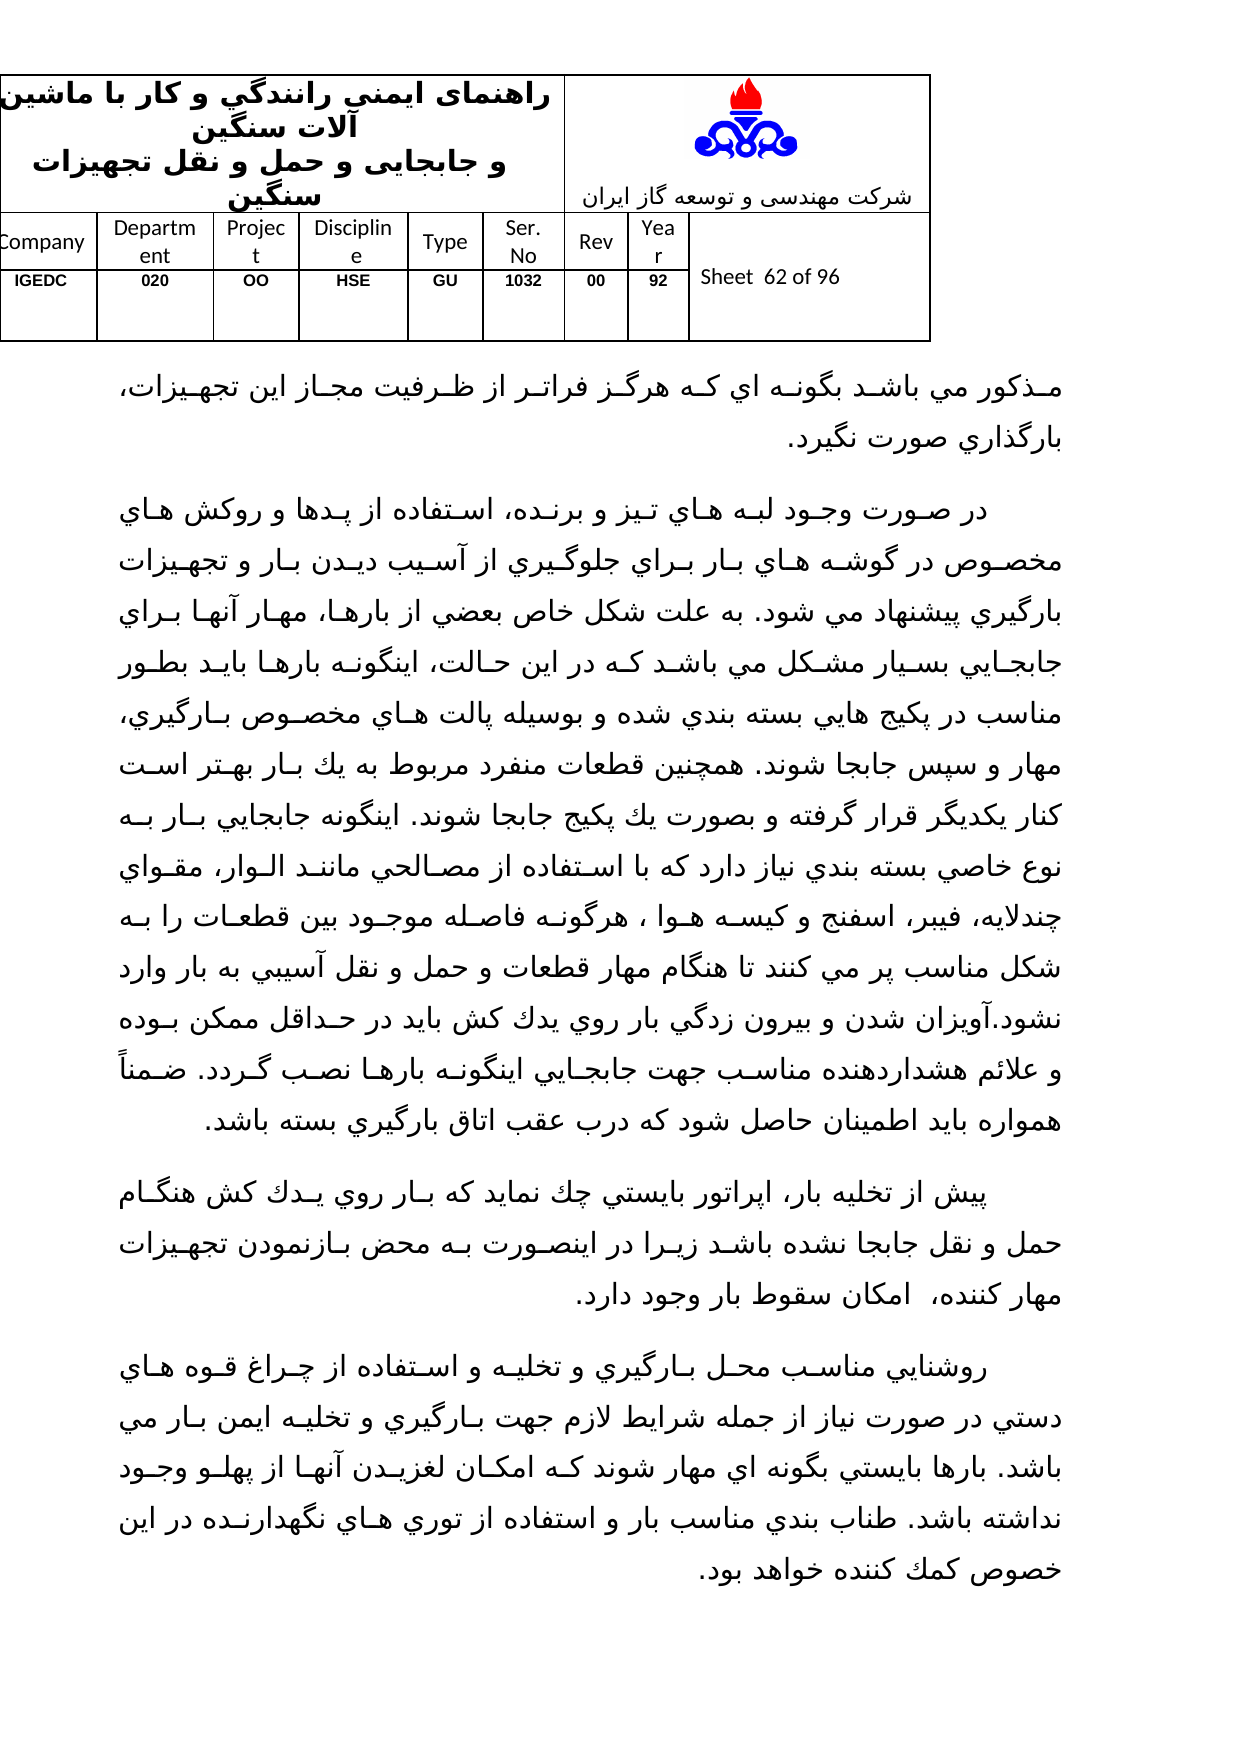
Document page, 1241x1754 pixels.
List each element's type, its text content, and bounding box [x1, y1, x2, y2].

text پيش از تخليه بار، اپراتور بايستي چك نمايد كه بار روي يدك كش هنگام حمل و نقل جابجا نشده باشد زيرا در اينصورت به محض بازنمودن تجهيزات مهار كننده، امكان سقوط بار وجود دارد. [118, 1175, 1063, 1311]
picture [684, 77, 810, 159]
text روشنايي مناسب محل بارگيري و تخليه و استفاده از چراغ قوه هاي دستي در صورت نياز از جمله شرايط لازم جهت بارگيري و تخليه ايمن بار مي باشد. بارها بايستي بگونه اي مهار شوند كه امكان لغزيدن آنها از پهلو وجود نداشته باشد. طناب بندي مناسب بار و استفاده از توري هاي نگهدارنده در اين خصوص كمك كننده خواهد بود. [118, 1349, 1063, 1587]
text در صورت وجود لبه هاي تيز و برنده، استفاده از پدها و روكش هاي مخصوص در گوشه هاي بار براي جلوگيري از آسيب ديدن بار و تجهيزات بارگيري پيشنهاد مي شود. به علت شكل خاص بعضي از بارها، مهار آنها براي جابجايي بسيار مشكل مي باشد كه در اين حالت، اينگونه بارها بايد بطور مناسب در پكيج هايي بسته بندي شده و بوسيله پالت هاي مخصوص بارگيري، مهار و سپس جابجا شوند. همچنين قطعات منفرد مربوط به يك بار بهتر است كنار يكديگر قرار گرفته و بصورت يك پكيج جابجا شوند. اينگونه جابجايي بار به نوع خاصي بسته بندي نياز دارد كه با استفاده از مصالحي مانند الوار، مقواي چندلايه، فيبر، اسفنج و كيسه هوا ، هرگونه فاصله موجود بين قطعات را به شكل مناسب پر مي كنند تا هنگام مهار قطعات و حمل و نقل آسيبي به بار وارد نشود.آويزان شدن و بيرون زدگي بار روي يدك كش بايد در حداقل ممكن بوده و علائم هشداردهنده مناسب جهت جابجايي اينگونه بارها نصب گردد. ضمناً همواره بايد اطمينان حاصل شود كه درب عقب اتاق بارگيري بسته باشد. [118, 492, 1063, 1137]
